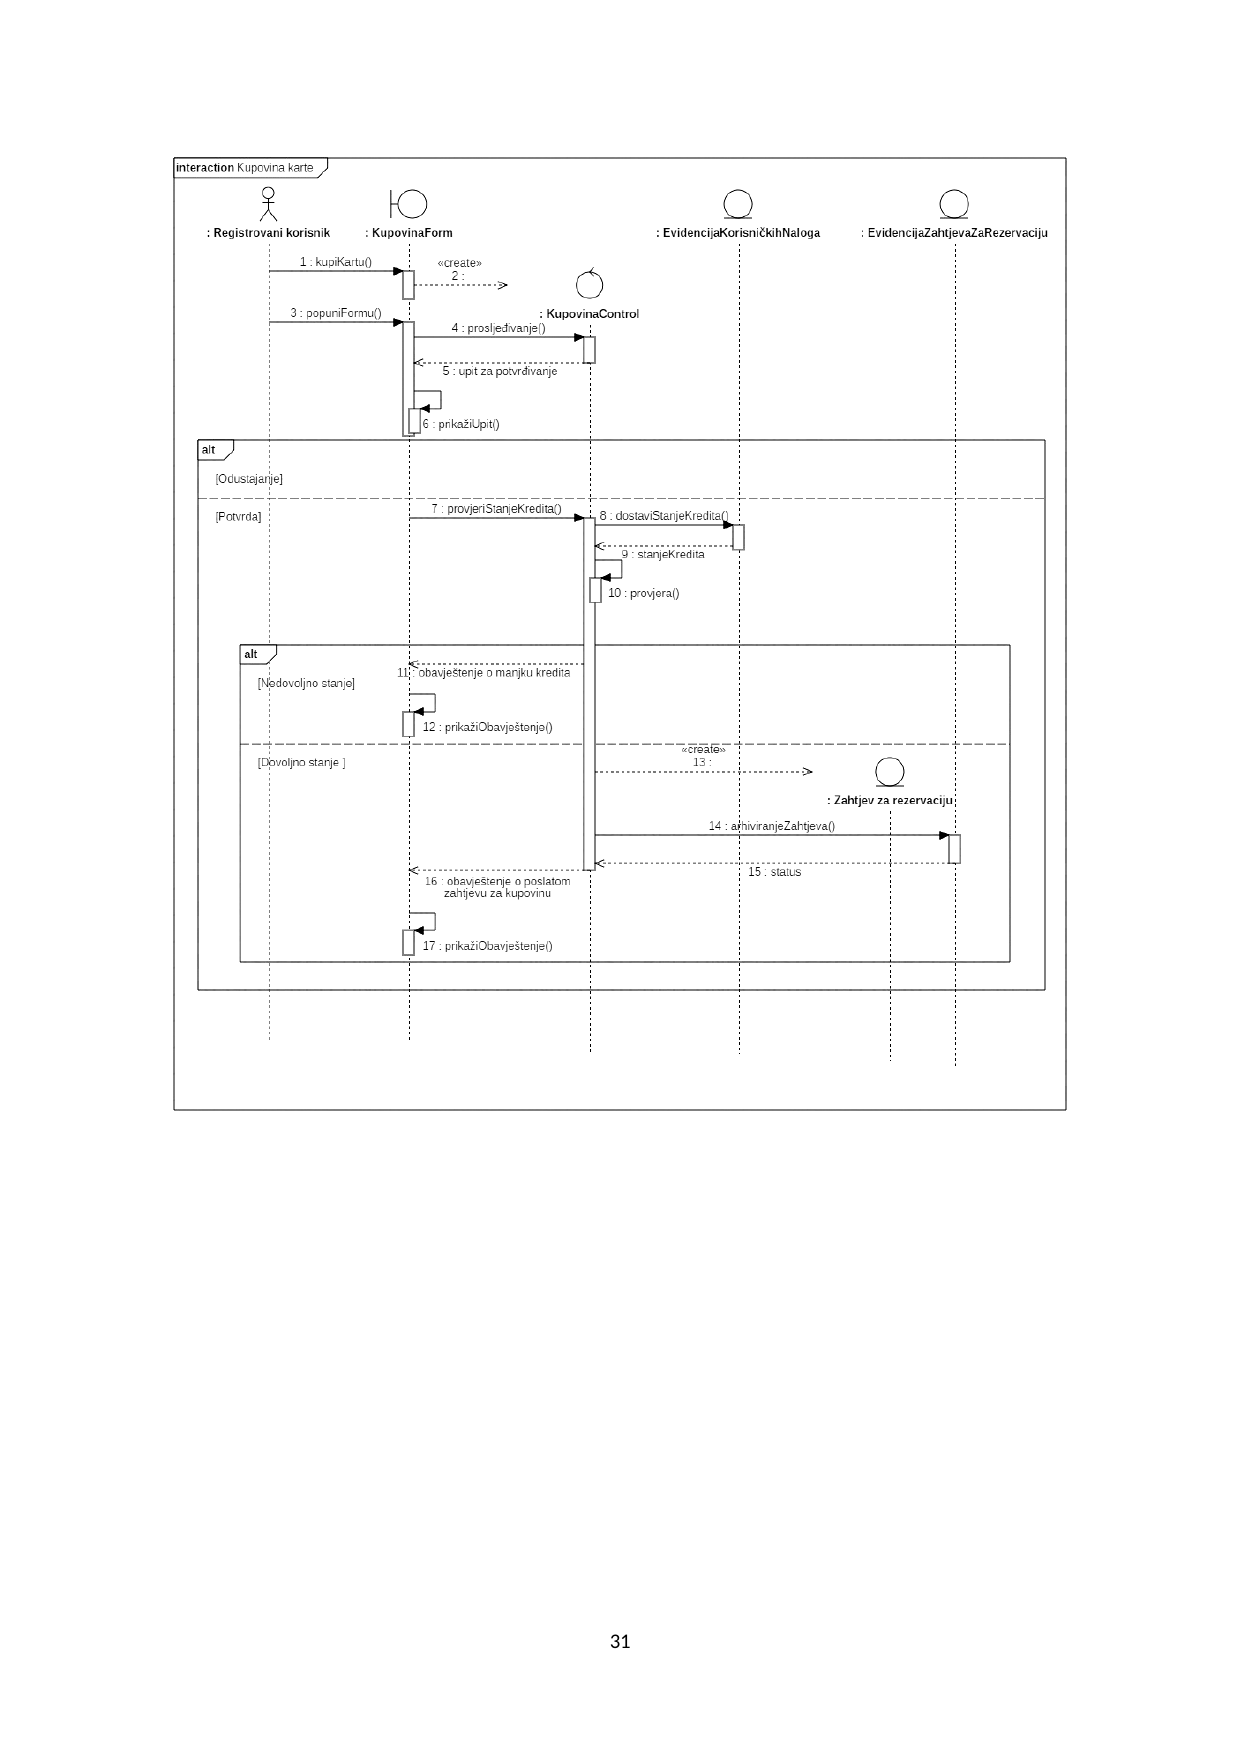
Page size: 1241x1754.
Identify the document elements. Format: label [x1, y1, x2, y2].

picture [165, 150, 1075, 1119]
